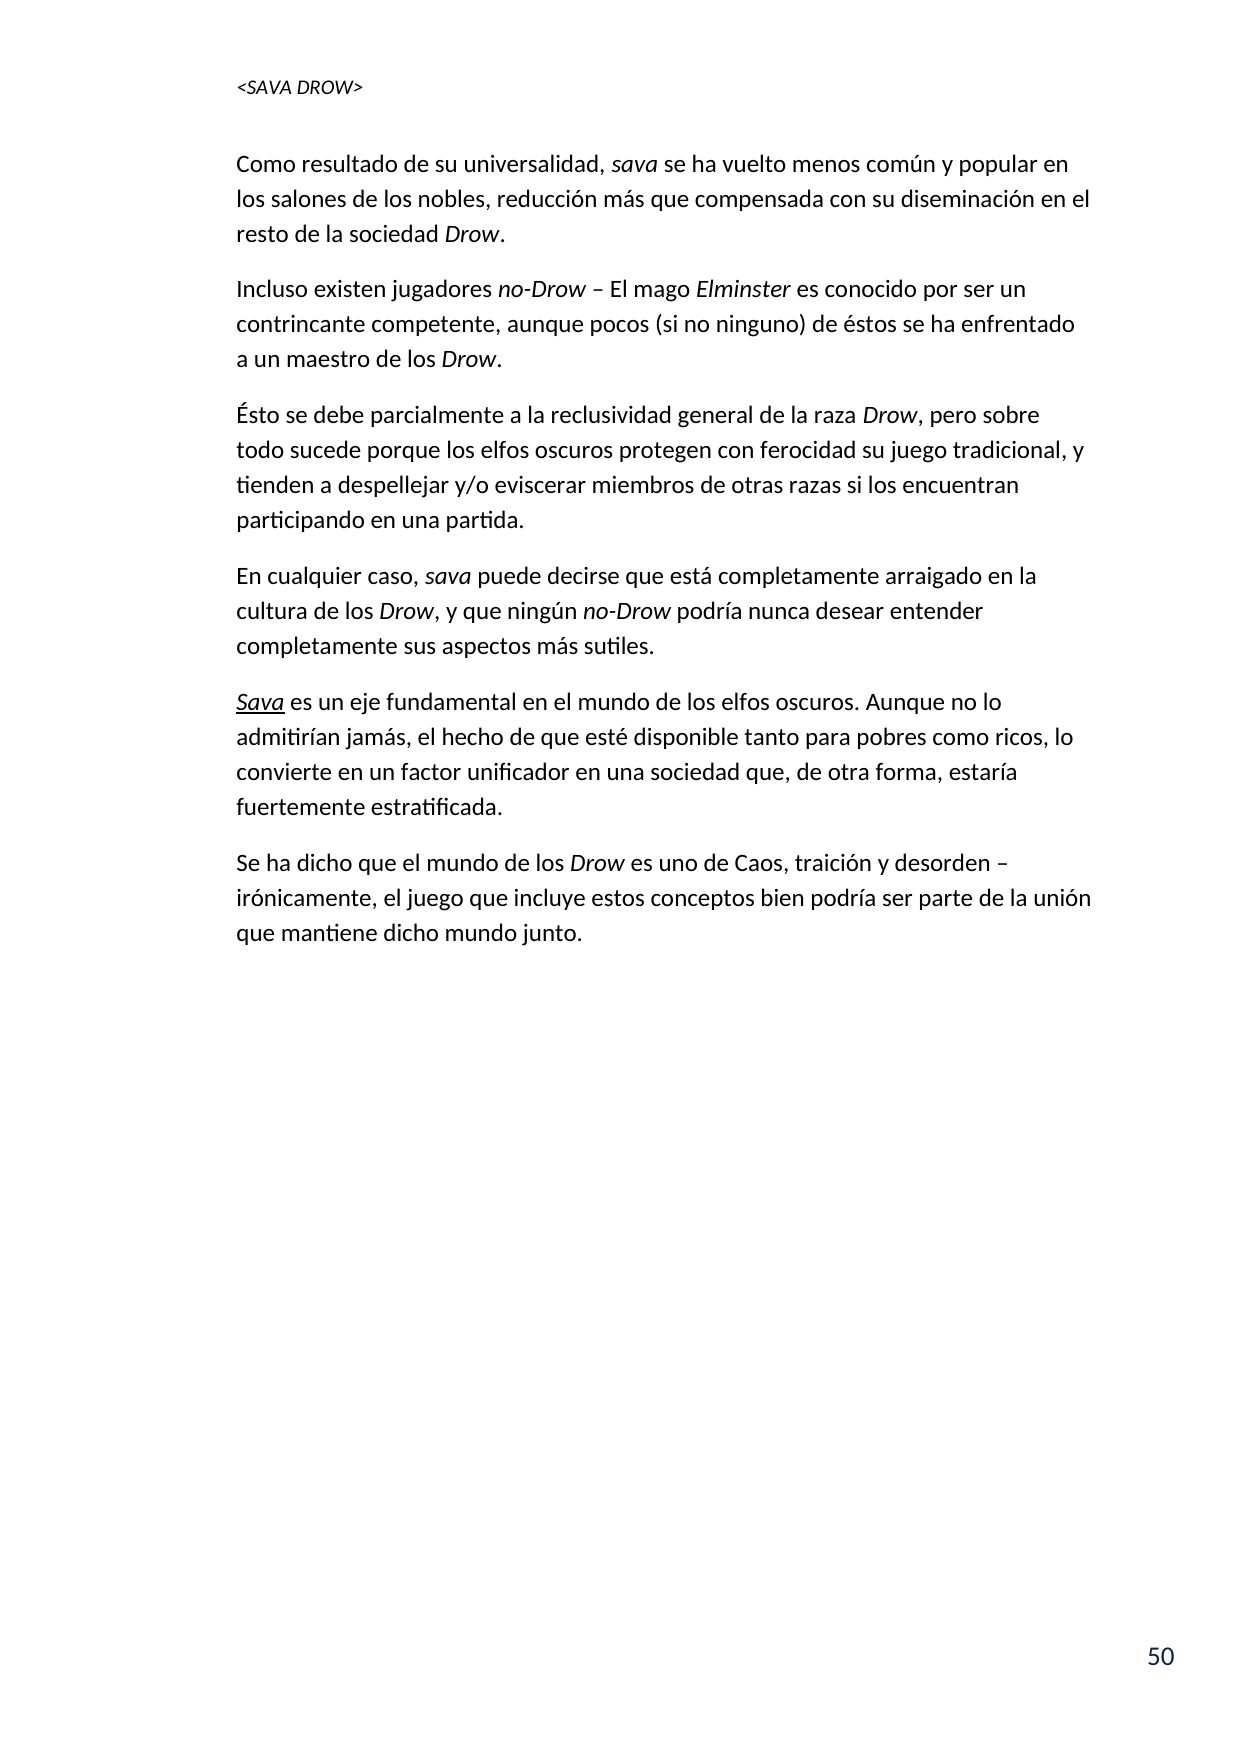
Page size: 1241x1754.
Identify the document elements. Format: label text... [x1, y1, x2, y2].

text Ésto se debe parcialmente a la reclusividad general de la raza Drow, pero sobre todo sucede porque los elfos oscuros protegen con ferocidad su juego tradicional, y tienden a despellejar y/o eviscerar miembros de otras razas si los encuentran participando en una partida. [236, 399, 1092, 535]
text Sava es un eje fundamental en el mundo de los elfos oscuros. Aunque no lo admitirían jamás, el hecho de que esté disponible tanto para pobres como ricos, lo convierte en un factor unificador en una sociedad que, de otra forma, estaría fuertemente estratificada. [236, 686, 1092, 822]
text Se ha dicho que el mundo de los Drow es uno de Caos, traición y desorden – irónicamente, el juego que incluye estos conceptos bien podría ser parte de la unión que mantiene dicho mundo junto. [236, 847, 1092, 947]
text En cualquier caso, sava puede decirse que está completamente arraigado en la cultura de los Drow, y que ningún no-Drow podría nunca desear entender completamente sus aspectos más sutiles. [236, 560, 1092, 661]
text Incluso existen jugadores no-Drow – El mago Elminster es conocido por ser un contrincante competente, aunque pocos (si no ninguno) de éstos se ha enfrentado a un maestro de los Drow. [236, 273, 1092, 374]
text Como resultado de su universalidad, sava se ha vuelto menos común y popular en los salones de los nobles, reducción más que compensada con su diseminación en el resto de la sociedad Drow. [236, 148, 1092, 248]
